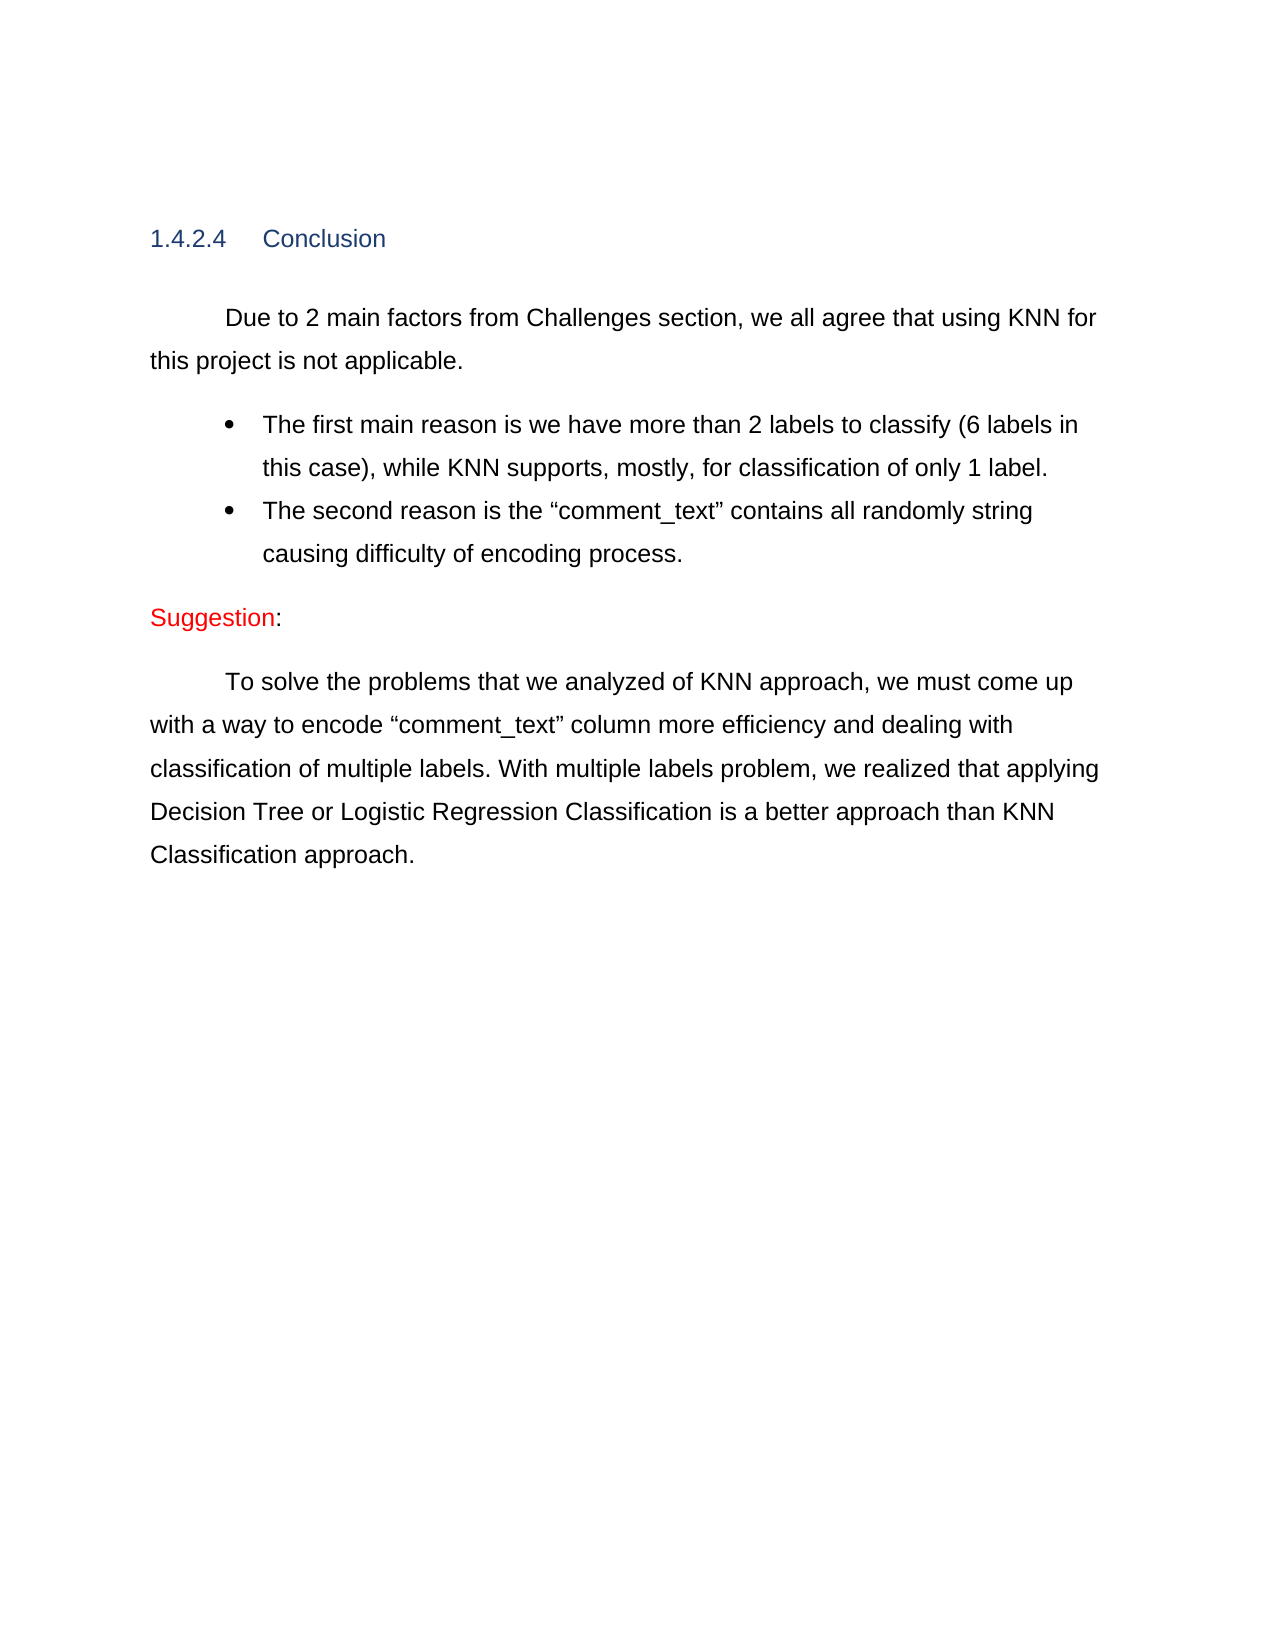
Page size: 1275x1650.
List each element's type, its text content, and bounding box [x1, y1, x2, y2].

text Suggestion: [150, 603, 1125, 632]
list The second reason is the “comment_text” contains all randomly string causing difficulty of encoding process. [225, 496, 1125, 568]
subtitle Conclusion [150, 224, 1125, 253]
text To solve the problems that we analyzed of KNN approach, we must come up with a way to encode “comment_text” column more efficiency and dealing with classification of multiple labels. With multiple labels problem, we realized that applying Decision Tree or Logistic Regression Classification is a better approach than KNN Classification approach. [150, 667, 1125, 868]
text Due to 2 main factors from Challenges section, we all agree that using KNN for this project is not applicable. [150, 303, 1125, 374]
list The first main reason is we have more than 2 labels to classify (6 labels in this case), while KNN supports, mostly, for classification of only 1 label. [225, 410, 1125, 482]
